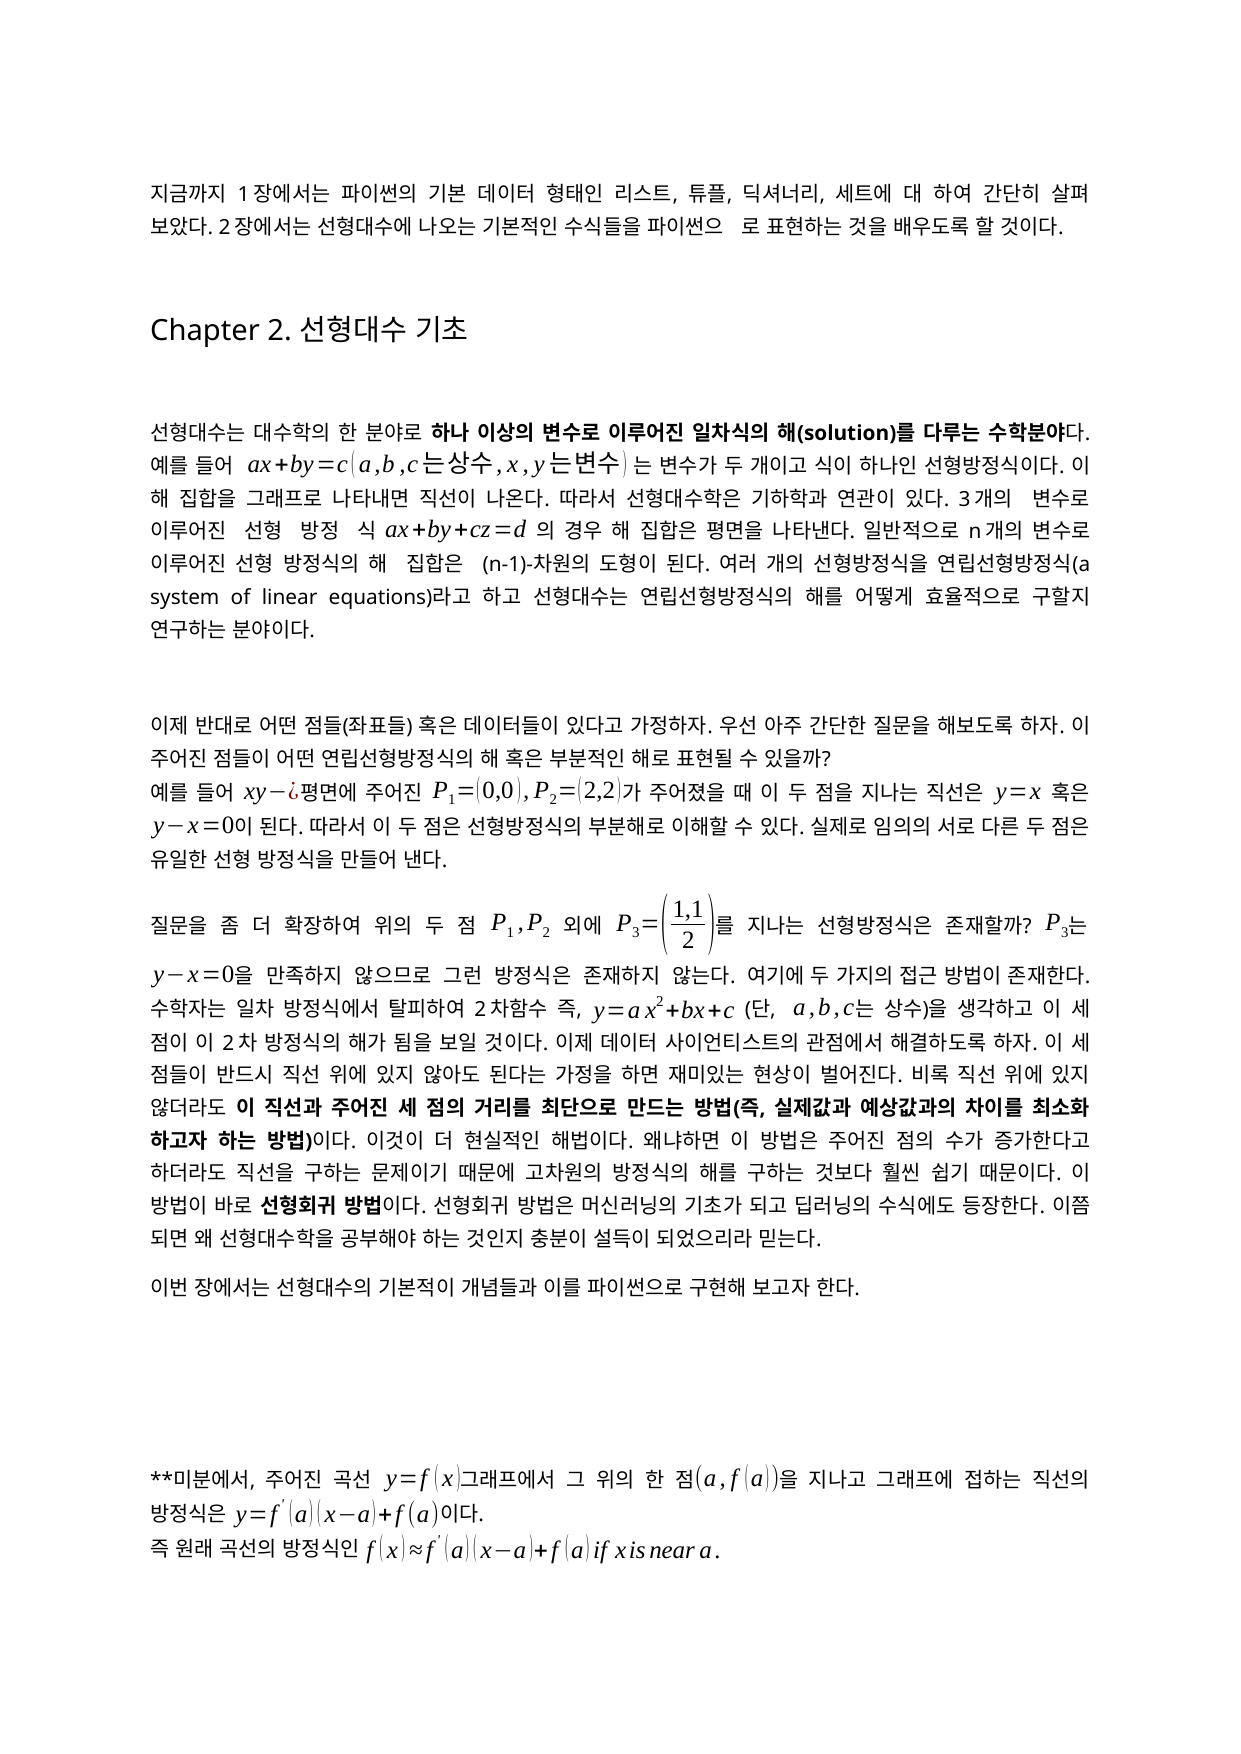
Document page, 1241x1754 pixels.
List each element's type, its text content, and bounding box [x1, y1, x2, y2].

subtitle Chapter 2. 선형대수 기초 [150, 307, 1090, 349]
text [150, 1463, 1090, 1564]
text 선형대수는 대수학의 한 분야로 하나 이상의 변수로 이루어진 일차식의 해(solution)를 다루는 수학분야다. 예를 들어 는 변수가 두 개이고 식이 하나인 선형방정식이다. 이 해 집합을 그래프로 나타내면 직선이 나온다. 따라서 선형대수학은 기하학과 연관이 있다. 3개의 변수로 이루어진 선형 방정 식 의 경우 해 집합은 평면을 나타낸다. 일반적으로 n개의 변수로 이루어진 선형 방정식의 해 집합은 (n-1)-차원의 도형이 된다. 여러 개의 선형방정식을 연립선형방정식(a system of linear equations)라고 하고 선형대수는 연립선형방정식의 해를 어떻게 효율적으로 구할지 연구하는 분야이다. [150, 416, 1090, 643]
text 질문을 좀 더 확장하여 위의 두 점 외에 를 지나는 선형방정식은 존재할까? 는 을 만족하지 않으므로 그런 방정식은 존재하지 않는다. 여기에 두 가지의 접근 방법이 존재한다. 수학자는 일차 방정식에서 탈피하여 2차함수 즉, (단, 는 상수)을 생각하고 이 세 점이 이 2차 방정식의 해가 됨을 보일 것이다. 이제 데이터 사이언티스트의 관점에서 해결하도록 하자. 이 세 점들이 반드시 직선 위에 있지 않아도 된다는 가정을 하면 재미있는 현상이 벌어진다. 비록 직선 위에 있지 않더라도 이 직선과 주어진 세 점의 거리를 최단으로 만드는 방법(즉, 실제값과 예상값과의 차이를 최소화 하고자 하는 방법)이다. 이것이 더 현실적인 해법이다. 왜냐하면 이 방법은 주어진 점의 수가 증가한다고 하더라도 직선을 구하는 문제이기 때문에 고차원의 방정식의 해를 구하는 것보다 훨씬 쉽기 때문이다. 이 방법이 바로 선형회귀 방법이다. 선형회귀 방법은 머신러닝의 기초가 되고 딥러닝의 수식에도 등장한다. 이쯤 되면 왜 선형대수학을 공부해야 하는 것인지 충분이 설득이 되었으리라 믿는다. [150, 892, 1090, 1252]
text 이번 장에서는 선형대수의 기본적이 개념들과 이를 파이썬으로 구현해 보고자 한다. [150, 1271, 1090, 1302]
text 이제 반대로 어떤 점들(좌표들) 혹은 데이터들이 있다고 가정하자. 우선 아주 간단한 질문을 해보도록 하자. 이 주어진 점들이 어떤 연립선형방정식의 해 혹은 부분적인 해로 표현될 수 있을까? 예를 들어 평면에 주어진 가 주어졌을 때 이 두 점을 지나는 직선은 혹은 이 된다. 따라서 이 두 점은 선형방정식의 부분해로 이해할 수 있다. 실제로 임의의 서로 다른 두 점은 유일한 선형 방정식을 만들어 낸다. [150, 709, 1090, 873]
text 지금까지 1장에서는 파이썬의 기본 데이터 형태인 리스트, 튜플, 딕셔너리, 세트에 대 하여 간단히 살펴 보았다. 2장에서는 선형대수에 나오는 기본적인 수식들을 파이썬으 로 표현하는 것을 배우도록 할 것이다. [150, 177, 1090, 240]
